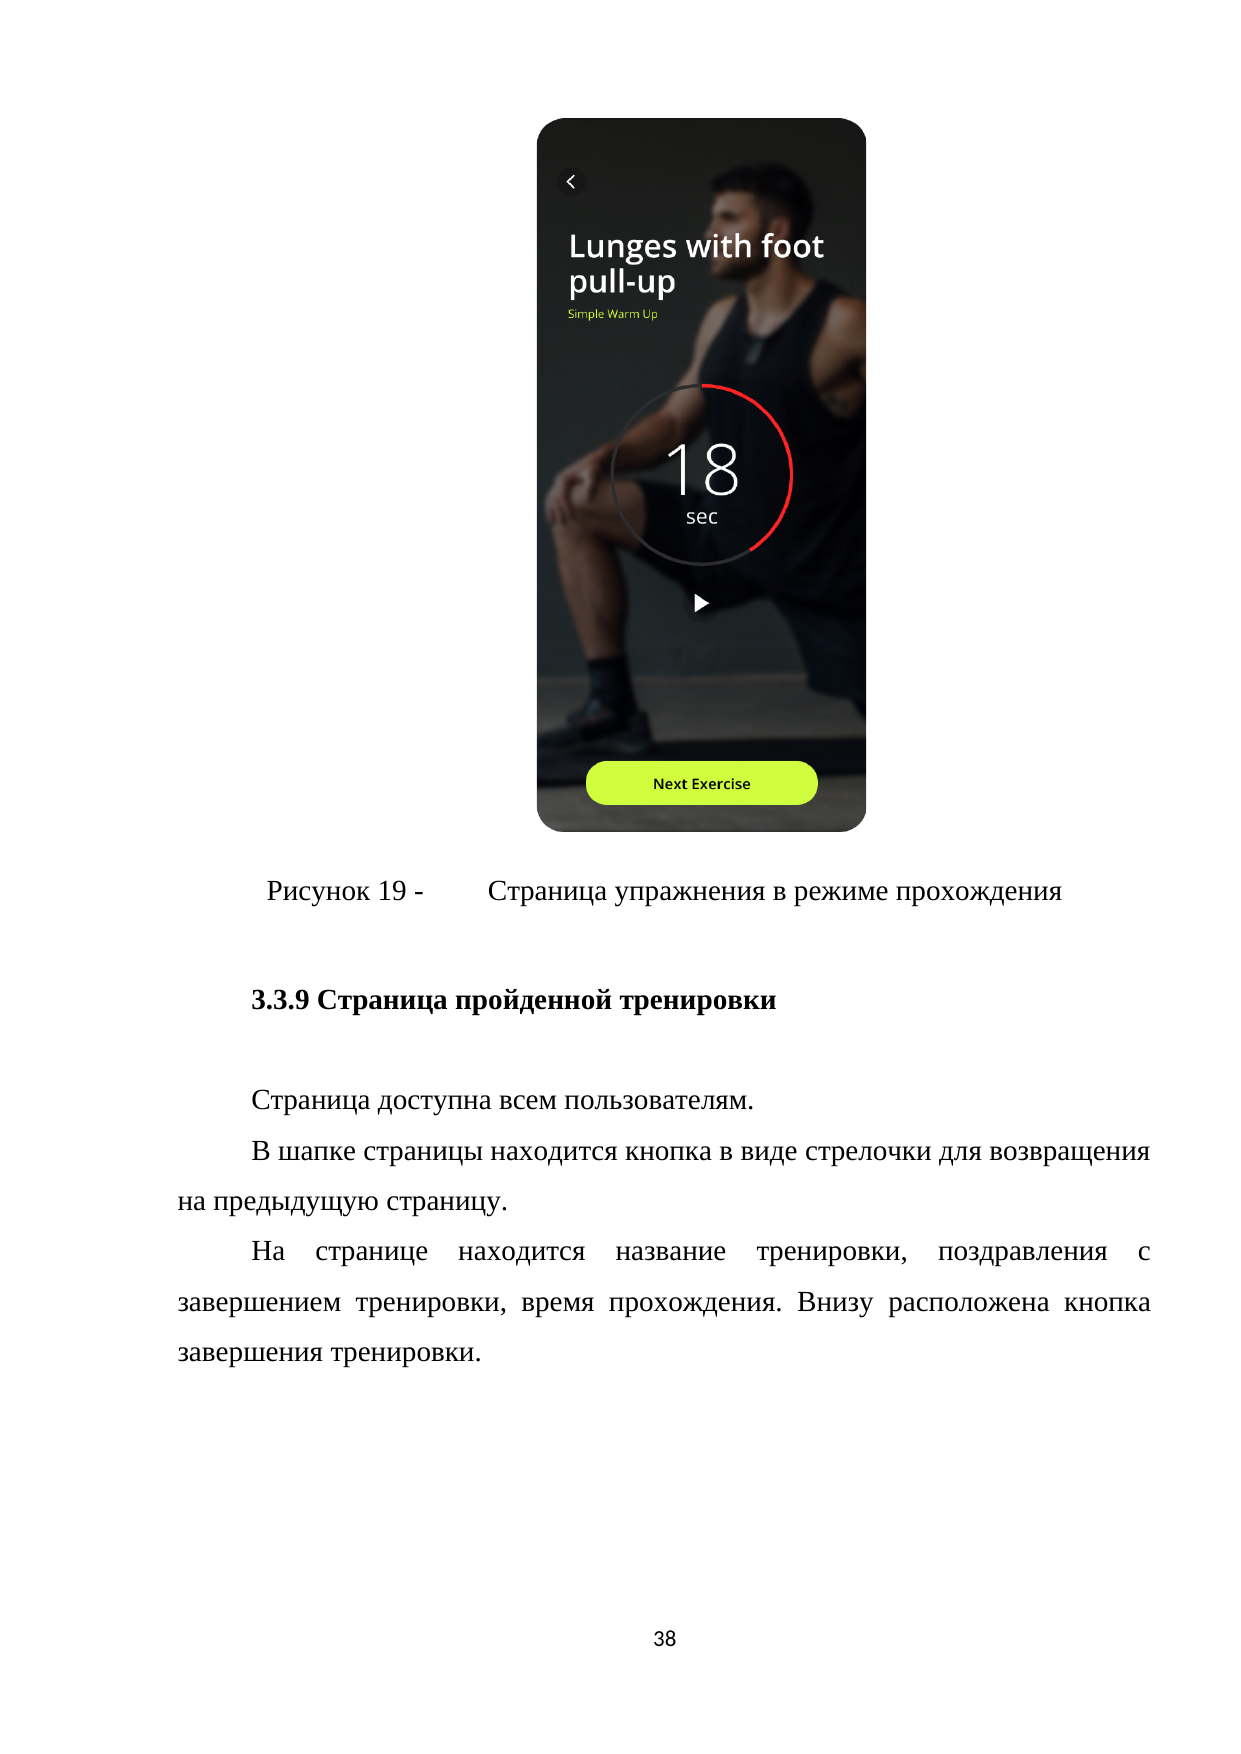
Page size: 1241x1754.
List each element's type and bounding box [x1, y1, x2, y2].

picture [536, 118, 867, 832]
